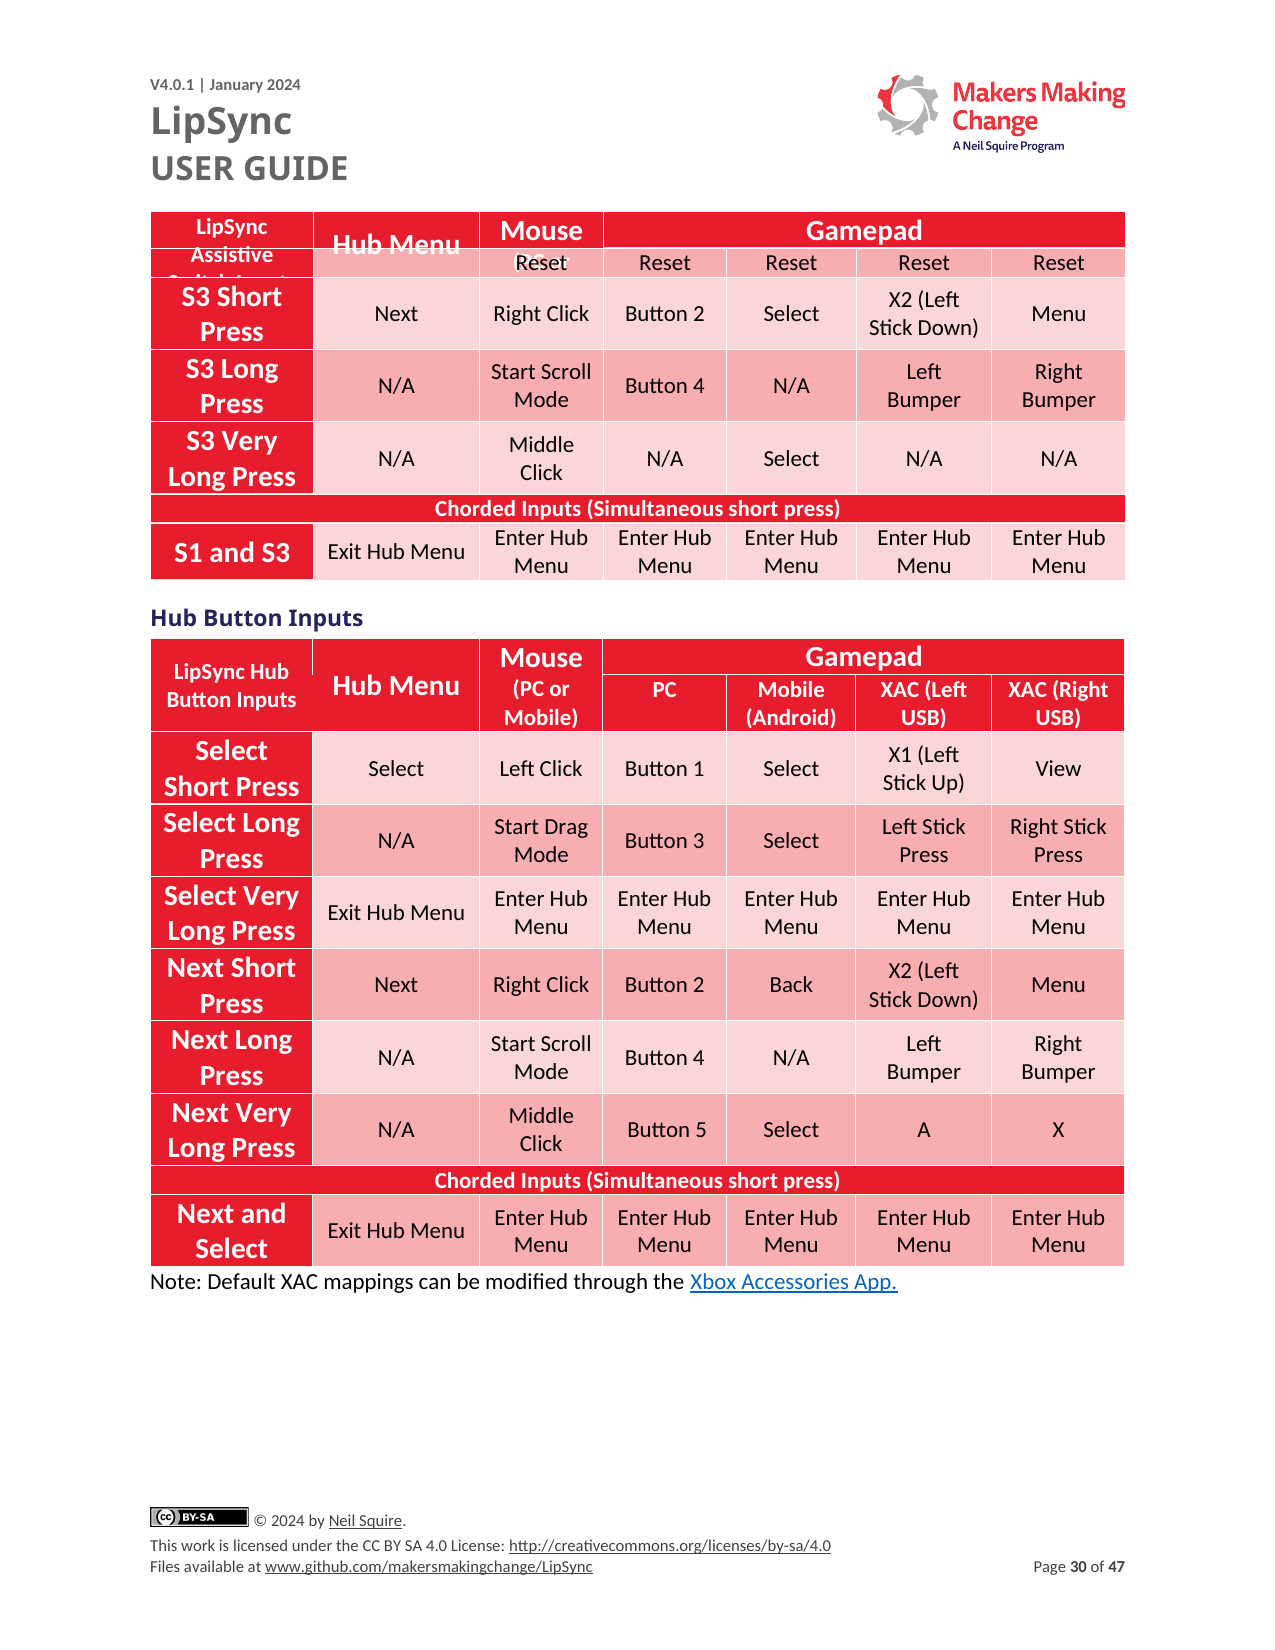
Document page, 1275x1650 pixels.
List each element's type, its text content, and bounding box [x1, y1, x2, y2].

table_cell Exit Hub Menu [313, 1195, 479, 1266]
table_header Mouse (PC or Mobile) [480, 212, 603, 248]
table_cell Right Click [480, 278, 603, 349]
table_cell A [856, 1094, 991, 1165]
table_cell Select [727, 732, 855, 803]
table_cell Button 1 [603, 732, 726, 803]
table_cell N/A [727, 350, 856, 421]
table_cell Enter Hub Menu [603, 1195, 726, 1266]
table_cell Middle Click [480, 422, 603, 493]
table_cell Select Long Press [151, 805, 312, 876]
table_cell Enter Hub Menu [727, 1195, 855, 1266]
table_header Mouse (PC or Mobile) [480, 639, 602, 731]
table_cell Exit Hub Menu [313, 877, 479, 948]
table_cell Perform Center Reset [992, 249, 1125, 277]
table_header Gamepad [603, 639, 1124, 674]
table_cell Left Stick Press [856, 805, 991, 876]
table_cell X [992, 1094, 1124, 1165]
table_cell Menu [992, 949, 1124, 1020]
table_cell N/A [313, 1094, 479, 1165]
table_cell Right Bumper [992, 1021, 1124, 1093]
table_cell Enter Hub Menu [480, 524, 603, 579]
table_cell Button 4 [604, 350, 726, 421]
table_cell Right Click [480, 949, 602, 1020]
table_cell Back [727, 949, 855, 1020]
table_cell Select Short Press [151, 732, 312, 803]
table_cell Button 4 [603, 1021, 726, 1093]
table_cell Enter Hub Menu [727, 877, 855, 948]
table_cell Select [727, 278, 856, 349]
table_cell Start Drag Mode [480, 805, 602, 876]
table_cell X2 (Left Stick Down) [857, 278, 991, 349]
table_cell Left Bumper [857, 350, 991, 421]
table_cell Left Click [480, 732, 602, 803]
table_cell N/A [314, 350, 479, 421]
table_cell Start Scroll Mode [480, 1021, 602, 1093]
table_cell Next Very Long Press [151, 1094, 312, 1165]
table_cell Right Stick Press [992, 805, 1124, 876]
table_cell Next Short Press [151, 949, 312, 1020]
table_cell Mobile (Android) [727, 675, 855, 731]
table_cell Chorded Inputs (Simultaneous short press) [151, 1166, 1124, 1194]
table_cell X2 (Left Stick Down) [856, 949, 991, 1020]
table_cell N/A [314, 249, 479, 277]
table_cell Right Bumper [992, 350, 1125, 421]
table_cell Enter Hub Menu [604, 524, 726, 579]
table_header Gamepad [604, 212, 1125, 247]
text Note: Default XAC mappings can be modified through the Xbox Accessories App. [150, 1267, 1125, 1295]
table_cell Next [314, 278, 479, 349]
table_cell Enter Hub Menu [992, 877, 1124, 948]
table_cell Middle Click [480, 1094, 602, 1165]
table_cell Enter Hub Menu [480, 1195, 602, 1266]
table_cell Next and Select [151, 1195, 312, 1266]
table_header Hub Menu [313, 639, 479, 731]
table_cell S2 Very Long Press [151, 249, 313, 277]
table_cell Next Long Press [151, 1021, 312, 1093]
table_cell N/A [857, 422, 991, 493]
table_cell Select [727, 422, 856, 493]
table_cell Left Bumper [856, 1021, 991, 1093]
table_cell S3 Very Long Press [151, 422, 313, 493]
table_cell Select [313, 732, 479, 803]
table_cell N/A [314, 422, 479, 493]
table_header Hub Menu [314, 212, 479, 248]
table_cell N/A [604, 422, 726, 493]
table_cell N/A [727, 1021, 855, 1093]
table_cell Select Very Long Press [151, 877, 312, 948]
table_cell Perform Center Reset [604, 249, 726, 277]
table_cell Button 2 [604, 278, 726, 349]
table_cell N/A [992, 422, 1125, 493]
table_cell Start Scroll Mode [480, 350, 603, 421]
table_cell Enter Hub Menu [992, 524, 1125, 579]
table_cell PC [603, 675, 726, 731]
table_cell Enter Hub Menu [856, 877, 991, 948]
table_cell Button 5 [603, 1094, 726, 1165]
table_cell Enter Hub Menu [992, 1195, 1124, 1266]
table_header LipSync Hub Button Inputs [151, 639, 313, 731]
table_cell X1 (Left Stick Up) [856, 732, 991, 803]
table_cell Enter Hub Menu [856, 1195, 991, 1266]
table_cell Perform Center Reset [727, 249, 856, 277]
table_cell XAC (Left USB) [856, 675, 991, 731]
table_cell Enter Hub Menu [603, 877, 726, 948]
table_cell Exit Hub Menu [314, 524, 479, 579]
table_cell N/A [313, 1021, 479, 1093]
table_cell S1 and S3 [151, 524, 313, 579]
table_cell Next [313, 949, 479, 1020]
picture [150, 1507, 249, 1527]
table_cell Chorded Inputs (Simultaneous short press) [151, 495, 1125, 522]
table_cell S3 Long Press [151, 350, 313, 421]
table_cell Enter Hub Menu [480, 877, 602, 948]
picture [877, 75, 1125, 153]
table_cell Perform Center Reset [857, 249, 991, 277]
table_cell Select [727, 1094, 855, 1165]
table_cell Select [727, 805, 855, 876]
table_cell Enter Hub Menu [727, 524, 856, 579]
table_cell Perform Center Reset [480, 249, 603, 277]
table_cell Enter Hub Menu [857, 524, 991, 579]
table_cell Menu [992, 278, 1125, 349]
table_cell N/A [313, 805, 479, 876]
table_header LipSync Assistive Switch Inputs [151, 212, 313, 248]
table_cell Button 2 [603, 949, 726, 1020]
subtitle Hub Button Inputs [150, 601, 1125, 633]
table_cell XAC (Right USB) [992, 675, 1124, 731]
table_cell Button 3 [603, 805, 726, 876]
table_cell S3 Short Press [151, 278, 313, 349]
table_cell View [992, 732, 1124, 803]
